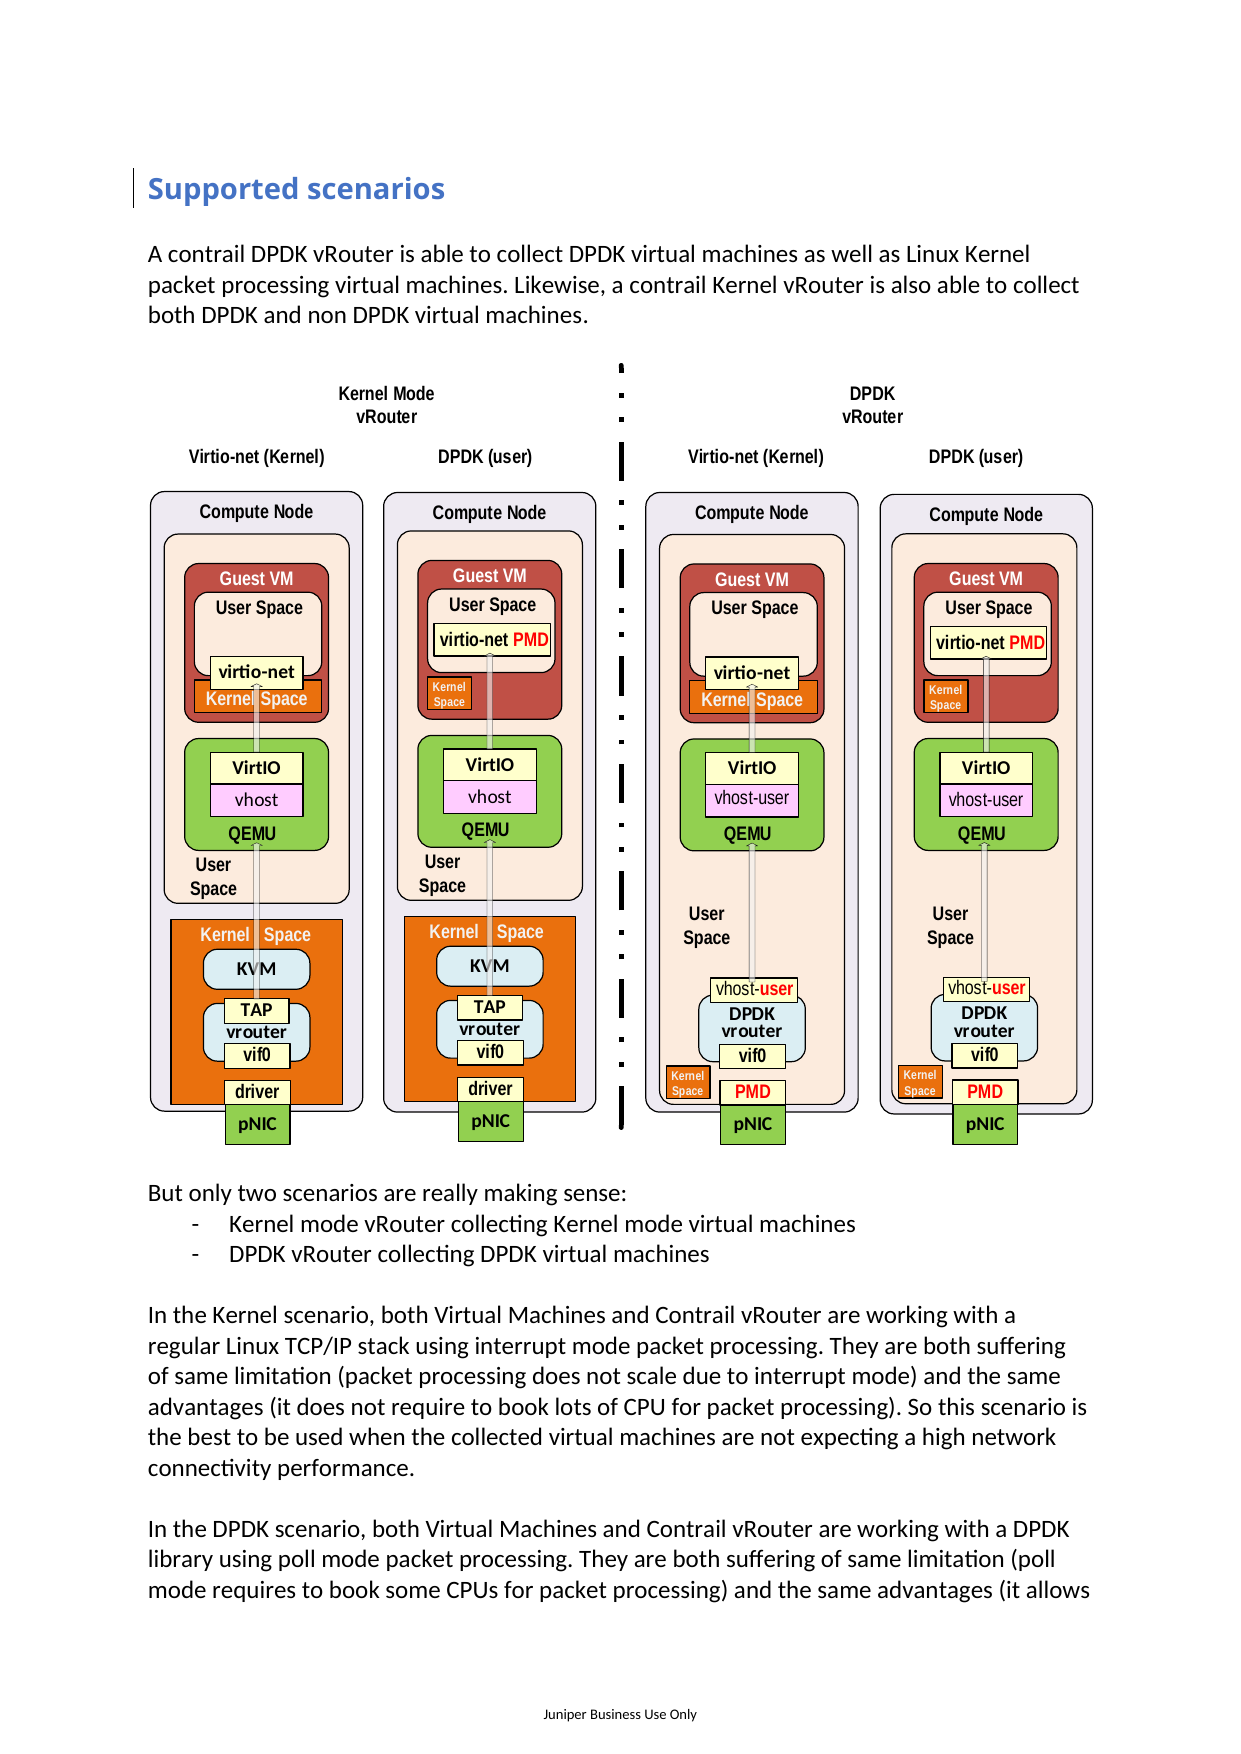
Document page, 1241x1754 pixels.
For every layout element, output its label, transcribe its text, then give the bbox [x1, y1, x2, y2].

list DPDK vRouter collecting DPDK virtual machines [191, 1238, 1093, 1269]
subtitle Supported scenarios [148, 168, 1093, 208]
list Kernel mode vRouter collecting Kernel mode virtual machines [191, 1208, 1093, 1238]
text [148, 1513, 1093, 1604]
text A contrail DPDK vRouter is able to collect DPDK virtual machines as well as Linux Kernel packet processing virtual machines. Likewise, a contrail Kernel vRouter is also able to collect both DPDK and non DPDK virtual machines. [148, 239, 1093, 330]
text In the Kernel scenario, both Virtual Machines and Contrail vRouter are working with a regular Linux TCP/IP stack using interrupt mode packet processing. They are both suffering of same limitation (packet processing does not scale due to interrupt mode) and the same advantages (it does not require to book lots of CPU for packet processing). So this scenario is the best to be used when the collected virtual machines are not expecting a high network connectivity performance. [148, 1299, 1093, 1482]
text But only two scenarios are really making sense: [148, 1177, 1093, 1208]
